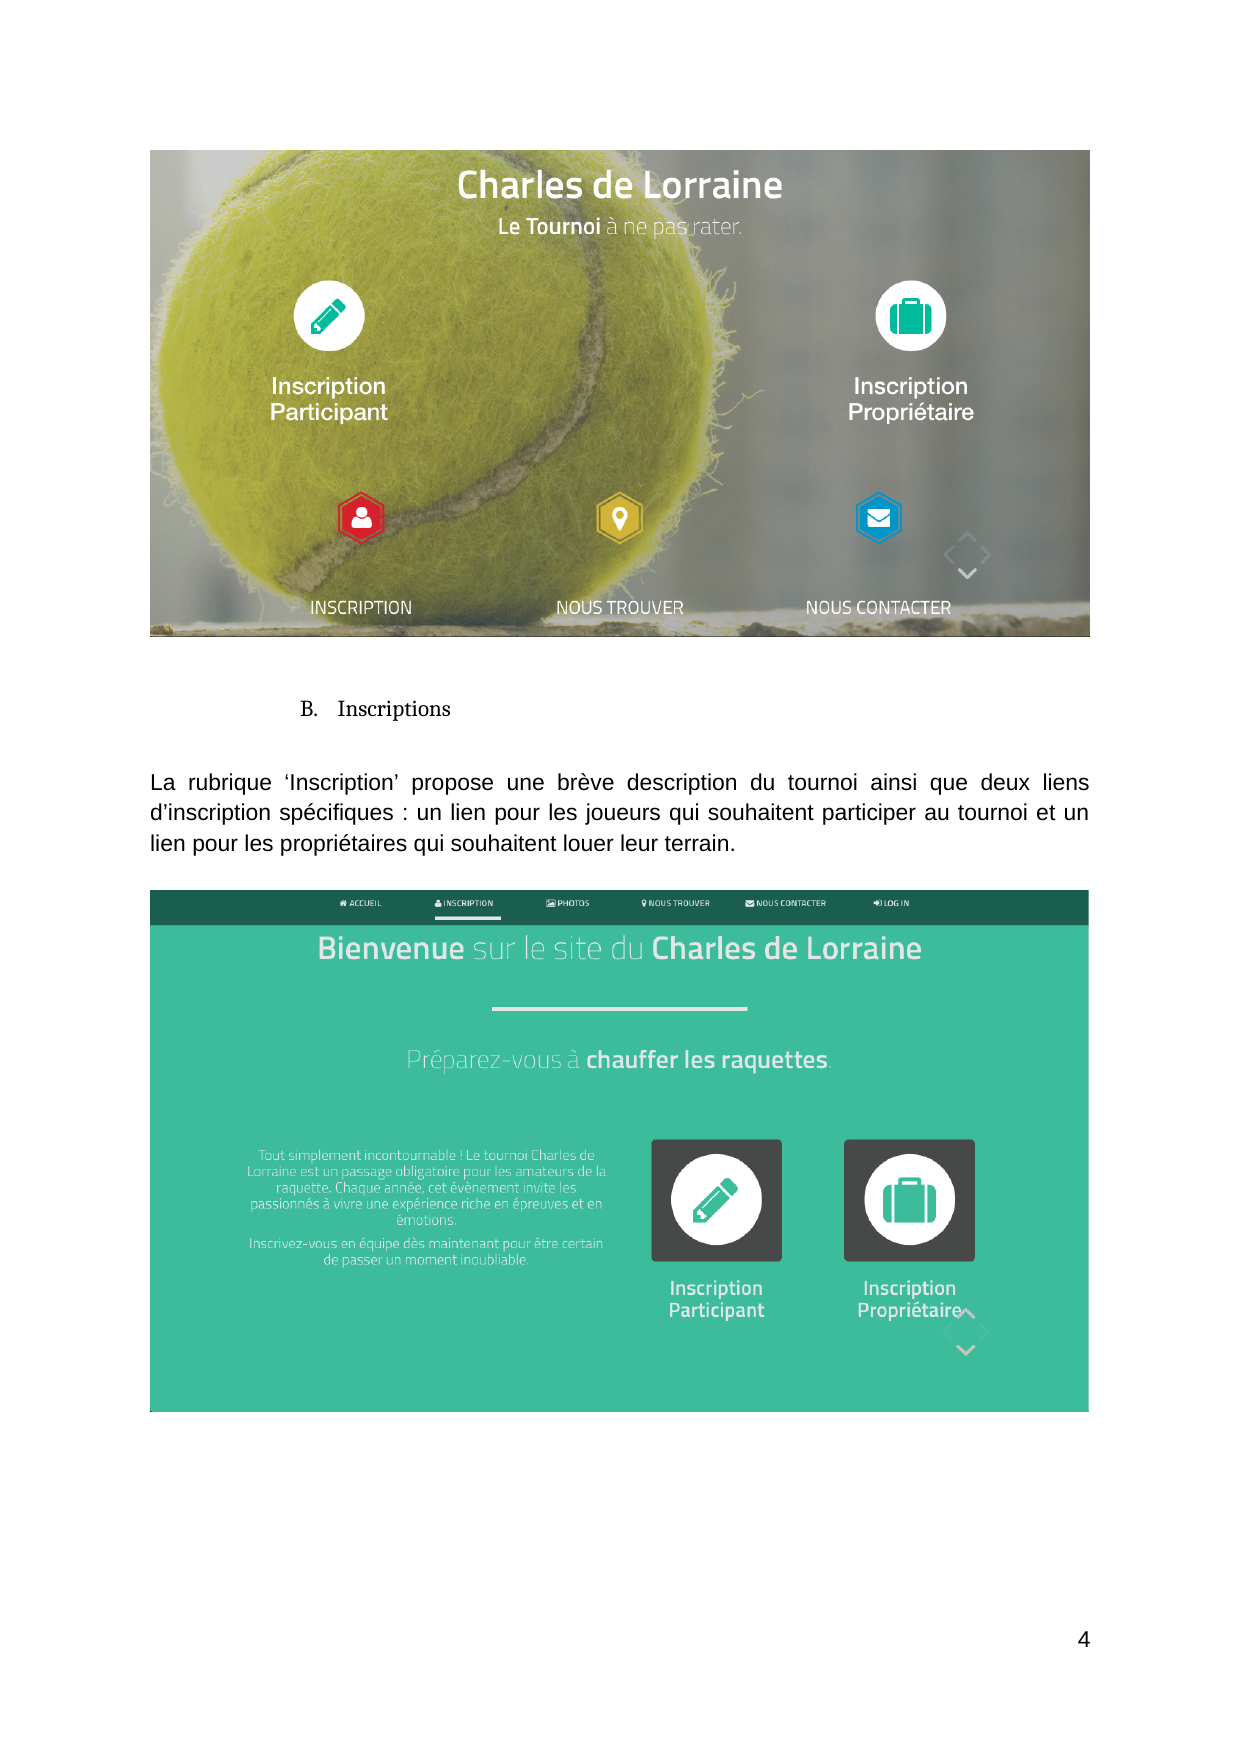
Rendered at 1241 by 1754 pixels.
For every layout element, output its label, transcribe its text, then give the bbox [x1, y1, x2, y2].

picture [150, 890, 1089, 1412]
text La rubrique ‘Inscription’ propose une brève description du tournoi ainsi que deux liens d’inscription spécifiques : un lien pour les joueurs qui souhaitent participer au tournoi et un lien pour les propriétaires qui souhaitent louer leur terrain. [150, 769, 1090, 856]
subtitle Inscriptions [300, 696, 1090, 722]
picture [150, 150, 1090, 637]
